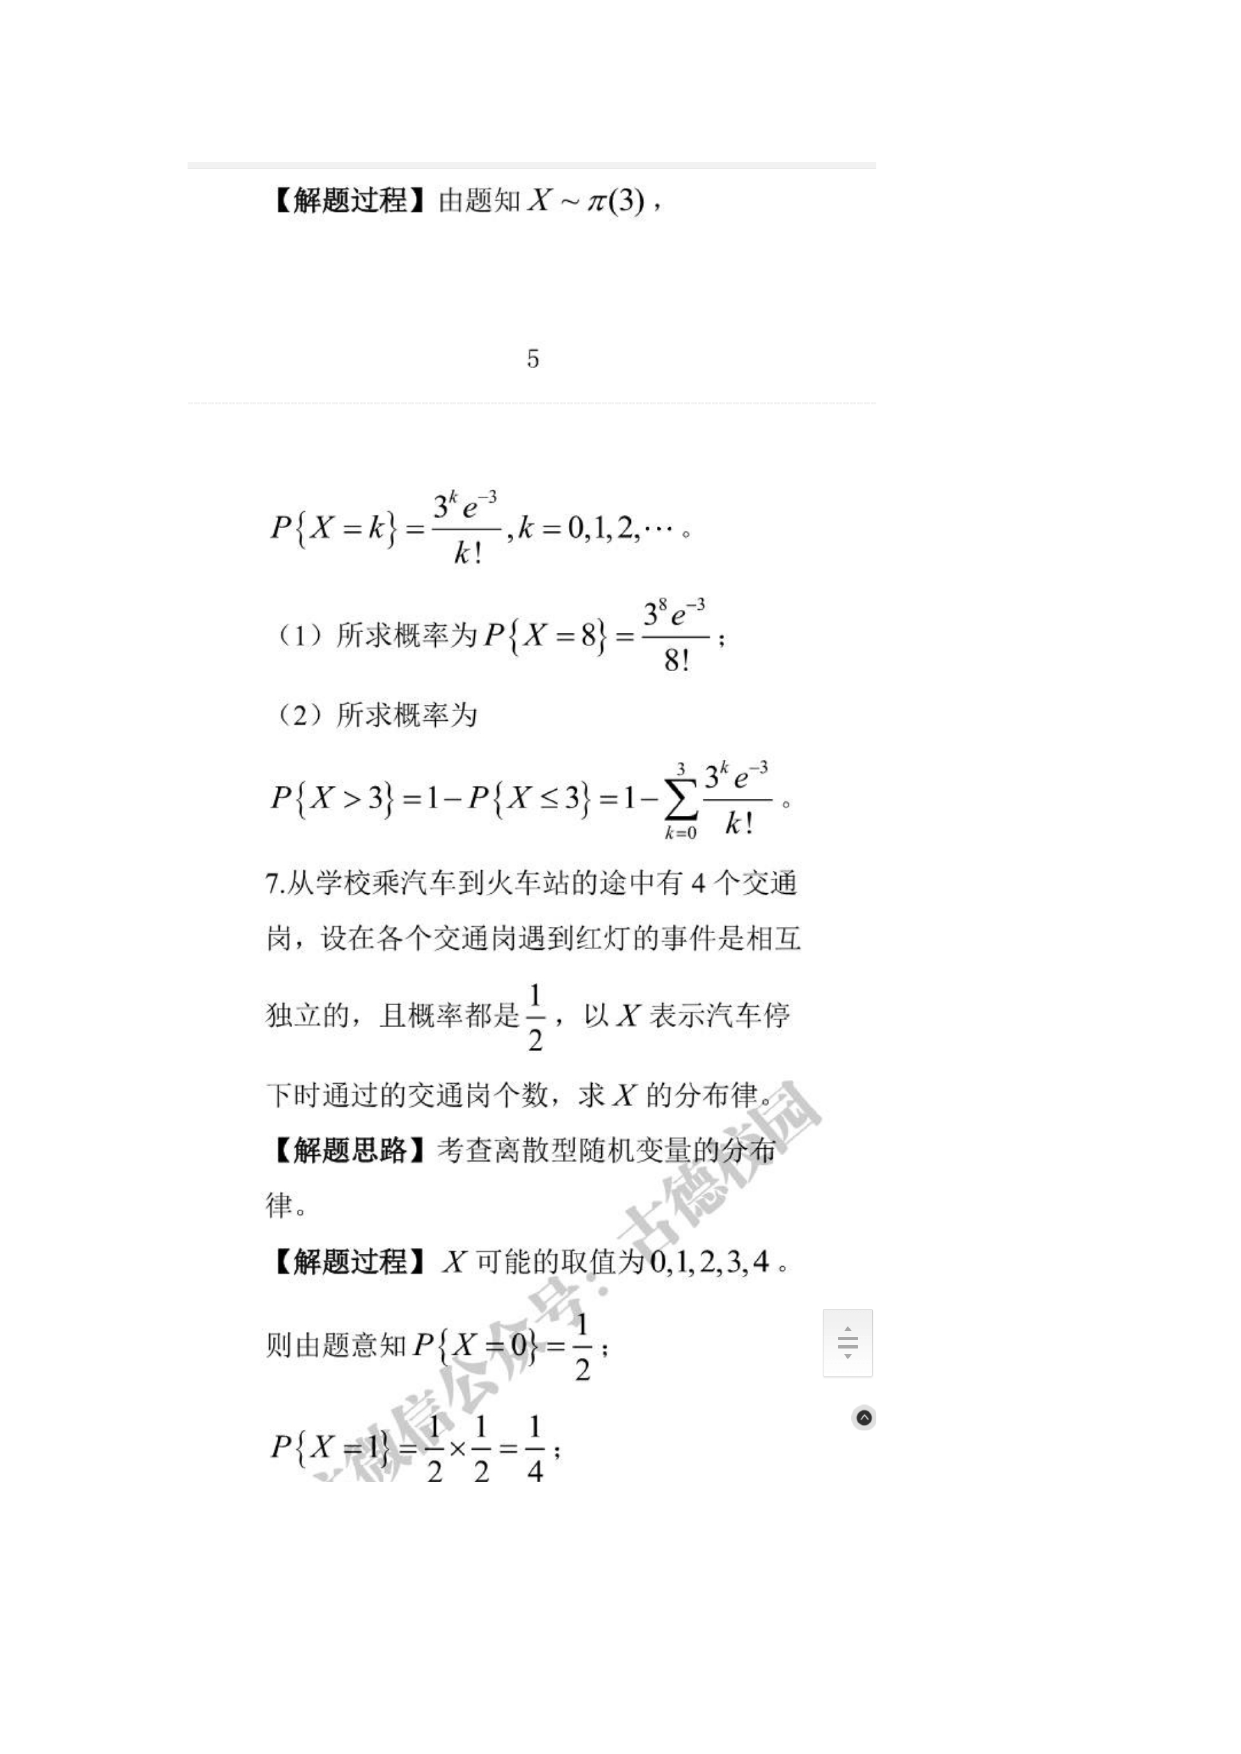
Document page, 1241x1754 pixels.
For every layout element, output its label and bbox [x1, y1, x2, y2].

picture [187, 162, 877, 1482]
